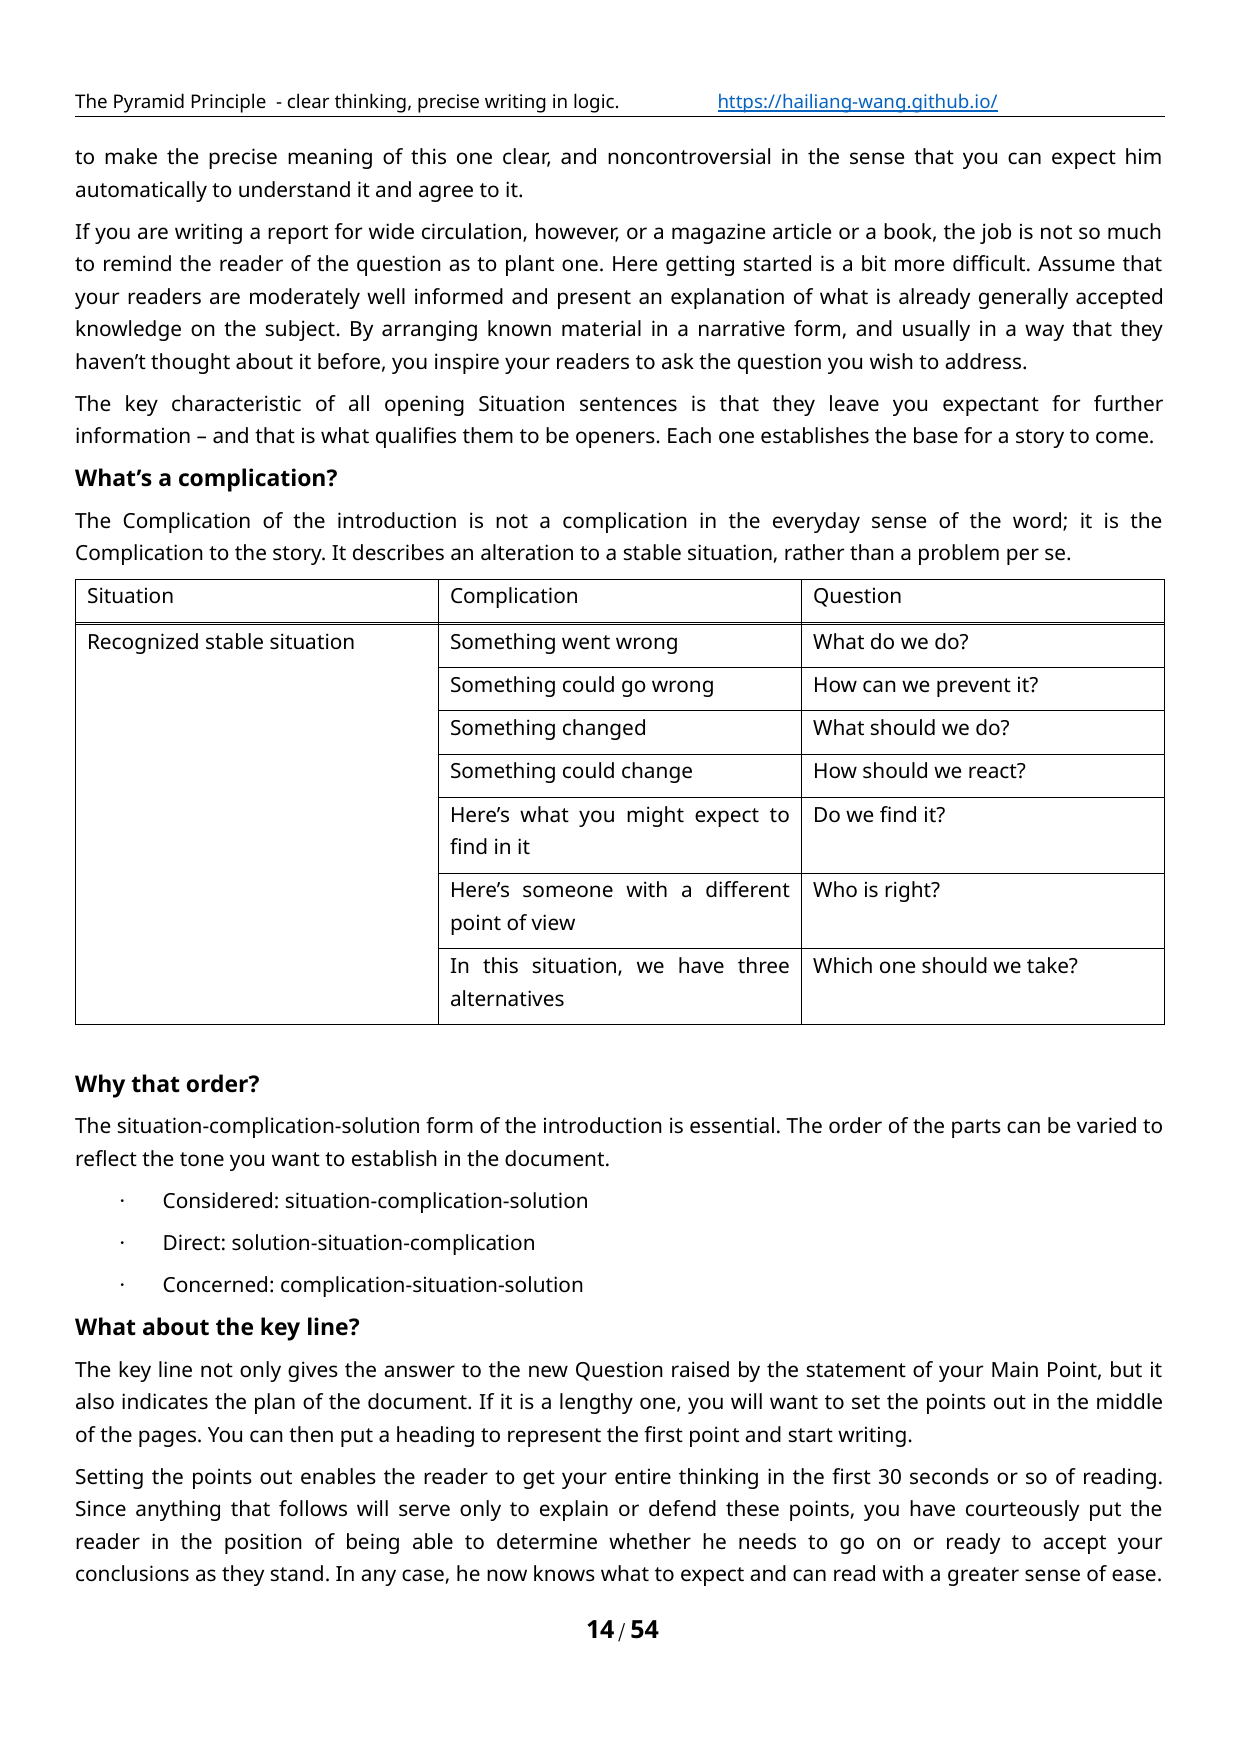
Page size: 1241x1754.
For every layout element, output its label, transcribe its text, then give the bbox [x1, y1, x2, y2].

list Considered: situation-complication-solution [119, 1184, 1165, 1217]
table_cell Who is right? [802, 874, 1164, 948]
table_cell Something changed [439, 711, 801, 754]
table_cell Something could change [439, 755, 801, 797]
table_cell Here’s what you might expect to find in it [439, 798, 801, 873]
subtitle Why that order? [75, 1067, 1165, 1100]
text Setting the points out enables the reader to get your entire thinking in the first 30 seconds or so of reading. Since anything that follows will serve only to explain or defend these points, you have courteously put the reader in the position of being able to determine whether he needs to go on or ready to accept your conclusions as they stand. In any case, he now knows what to expect and can read with a greater sense of ease. [75, 1460, 1165, 1590]
list Concerned: complication-situation-solution [119, 1268, 1165, 1301]
text The situation-complication-solution form of the introduction is essential. The order of the parts can be varied to reflect the tone you want to establish in the document. [75, 1109, 1165, 1174]
table_cell Recognized stable situation [76, 625, 438, 1024]
table_cell Which one should we take? [802, 949, 1164, 1024]
table_cell In this situation, we have three alternatives [439, 949, 801, 1024]
list Direct: solution-situation-complication [119, 1226, 1165, 1259]
table_header Situation [76, 580, 438, 622]
table_cell Something could go wrong [439, 668, 801, 710]
table_header Question [802, 580, 1164, 622]
text The key characteristic of all opening Situation sentences is that they leave you expectant for further information – and that is what qualifies them to be openers. Each one establishes the base for a story to come. [75, 387, 1165, 452]
table_header Complication [439, 580, 801, 622]
table_cell How can we prevent it? [802, 668, 1164, 710]
subtitle What’s a complication? [75, 462, 1165, 494]
text If you are writing a report for wide circulation, however, or a magazine article or a book, the job is not so much to remind the reader of the question as to plant one. Here getting started is a bit more difficult. Assume that your readers are moderately well informed and present an explanation of what is already generally accepted knowledge on the subject. By arranging known material in a narrative form, and usually in a way that they haven’t thought about it before, you inspire your readers to ask the question you wish to address. [75, 215, 1165, 377]
table_cell Here’s someone with a different point of view [439, 874, 801, 948]
table_cell How should we react? [802, 755, 1164, 797]
text The key line not only gives the answer to the new Question raised by the statement of your Main Point, but it also indicates the plan of the document. If it is a lengthy one, you will want to set the points out in the middle of the pages. You can then put a heading to represent the first point and start writing. [75, 1353, 1165, 1450]
subtitle What about the key line? [75, 1311, 1165, 1343]
table_cell Something went wrong [439, 625, 801, 667]
text The Complication of the introduction is not a complication in the everyday sense of the word; it is the Complication to the story. It describes an alteration to a stable situation, rather than a problem per se. [75, 504, 1165, 569]
table_cell Do we find it? [802, 798, 1164, 873]
table_cell What should we do? [802, 711, 1164, 754]
table_cell What do we do? [802, 625, 1164, 667]
